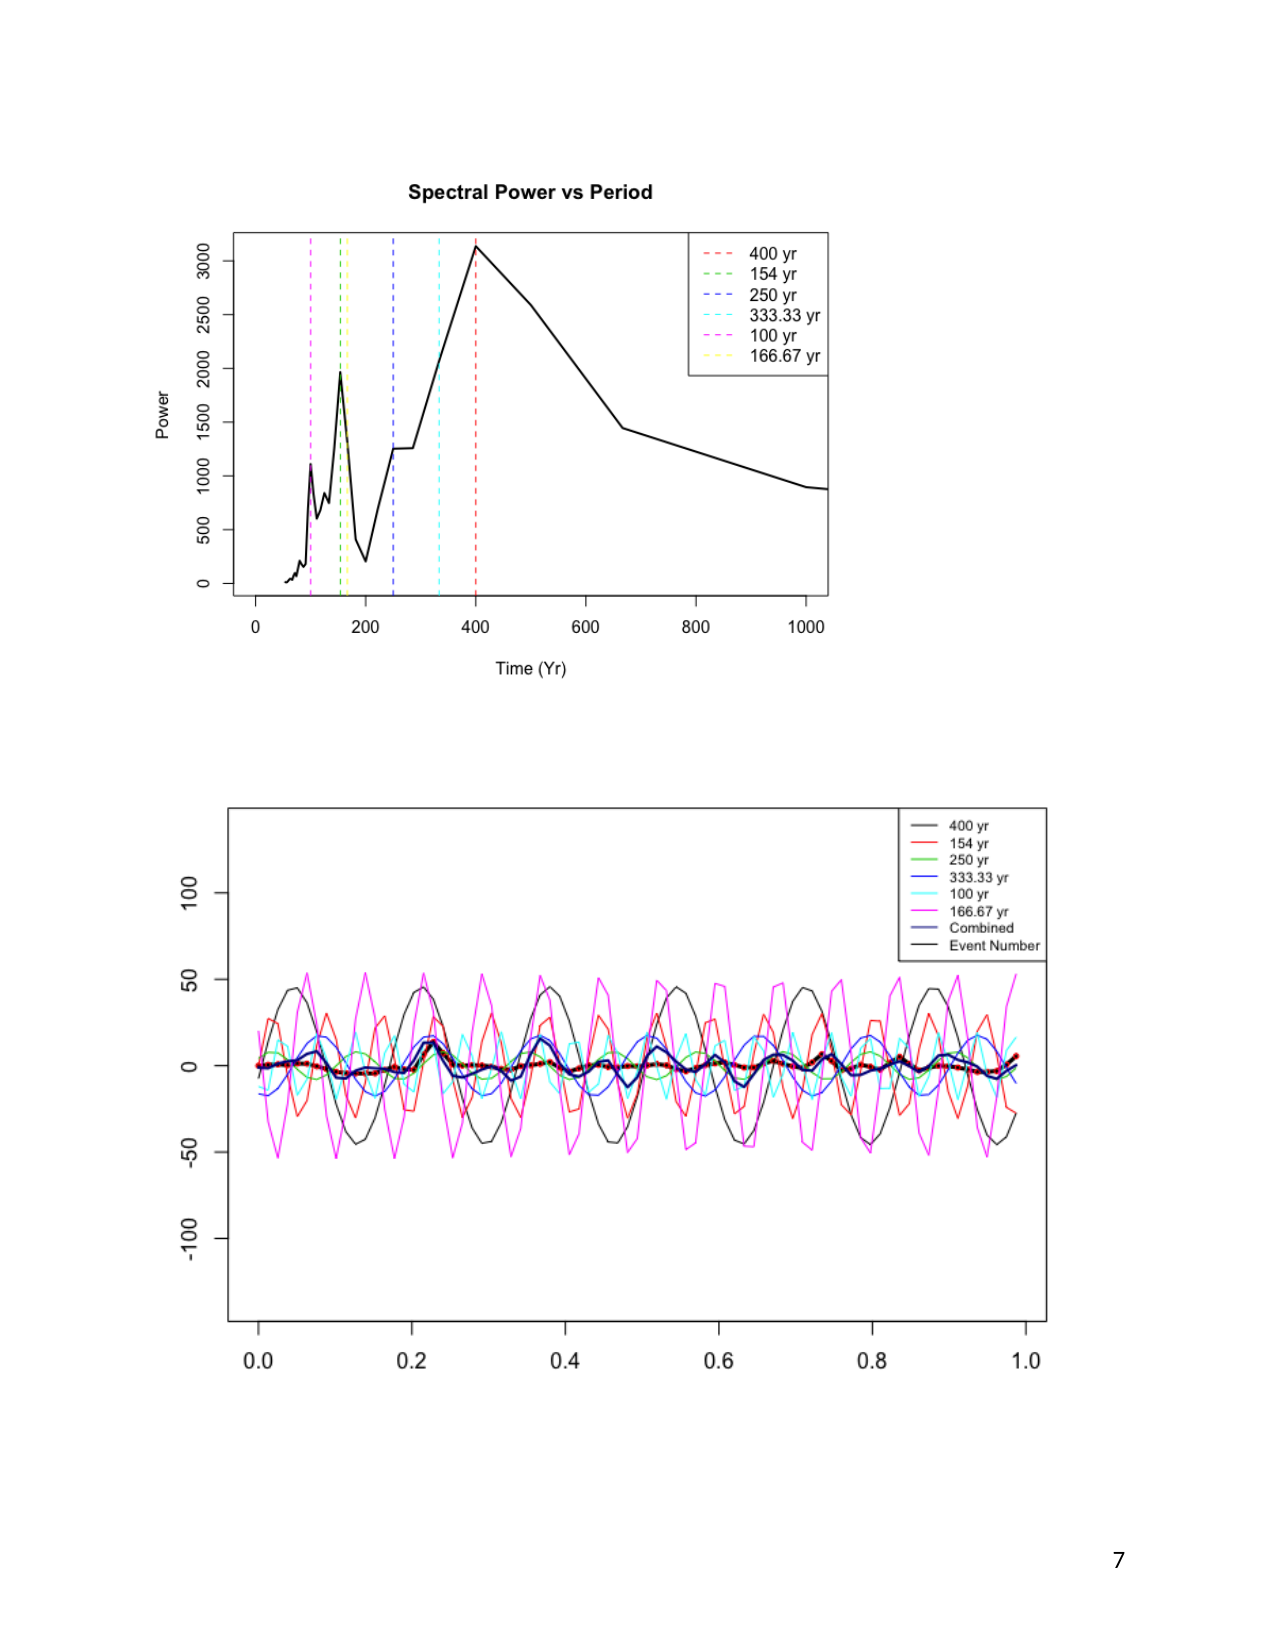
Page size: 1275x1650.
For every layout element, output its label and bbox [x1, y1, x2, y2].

picture [150, 150, 871, 700]
picture [150, 730, 1125, 1400]
